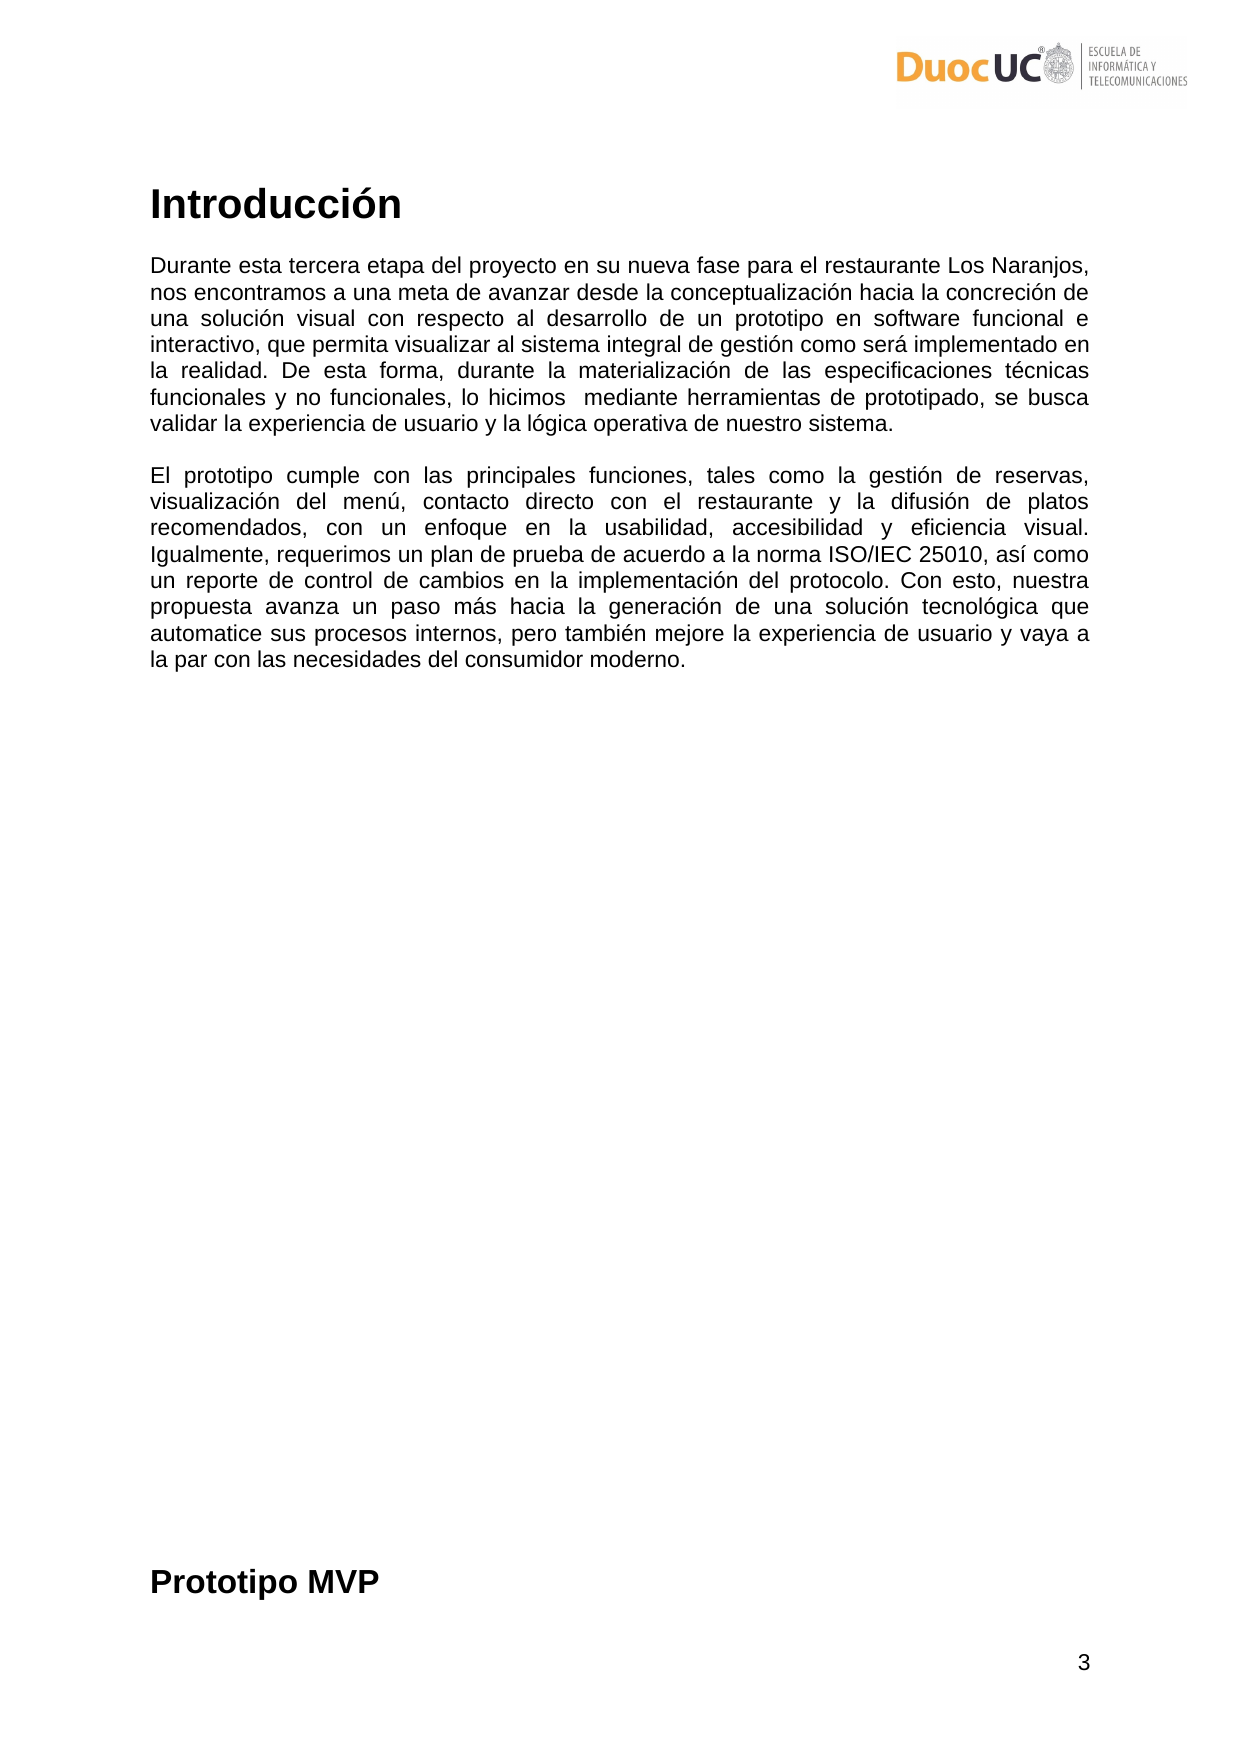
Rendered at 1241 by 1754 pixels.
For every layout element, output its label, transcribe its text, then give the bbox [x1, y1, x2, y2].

text Durante esta tercera etapa del proyecto en su nueva fase para el restaurante Los Naranjos, nos encontramos a una meta de avanzar desde la conceptualización hacia la concreción de una solución visual con respecto al desarrollo de un prototipo en software funcional e interactivo, que permita visualizar al sistema integral de gestión como será implementado en la realidad. De esta forma, durante la materialización de las especificaciones técnicas funcionales y no funcionales, lo hicimos mediante herramientas de prototipado, se busca validar la experiencia de usuario y la lógica operativa de nuestro sistema. [150, 252, 1090, 437]
picture [896, 36, 1188, 109]
text El prototipo cumple con las principales funciones, tales como la gestión de reservas, visualización del menú, contacto directo con el restaurante y la difusión de platos recomendados, con un enfoque en la usabilidad, accesibilidad y eficiencia visual. Igualmente, requerimos un plan de prueba de acuerdo a la norma ISO/IEC 25010, así como un reporte de control de cambios en la implementación del protocolo. Con esto, nuestra propuesta avanza un paso más hacia la generación de una solución tecnológica que automatice sus procesos internos, pero también mejore la experiencia de usuario y vaya a la par con las necesidades del consumidor moderno. [150, 462, 1090, 672]
subtitle Introducción [150, 179, 1090, 227]
text Prototipo MVP [150, 1562, 1090, 1601]
